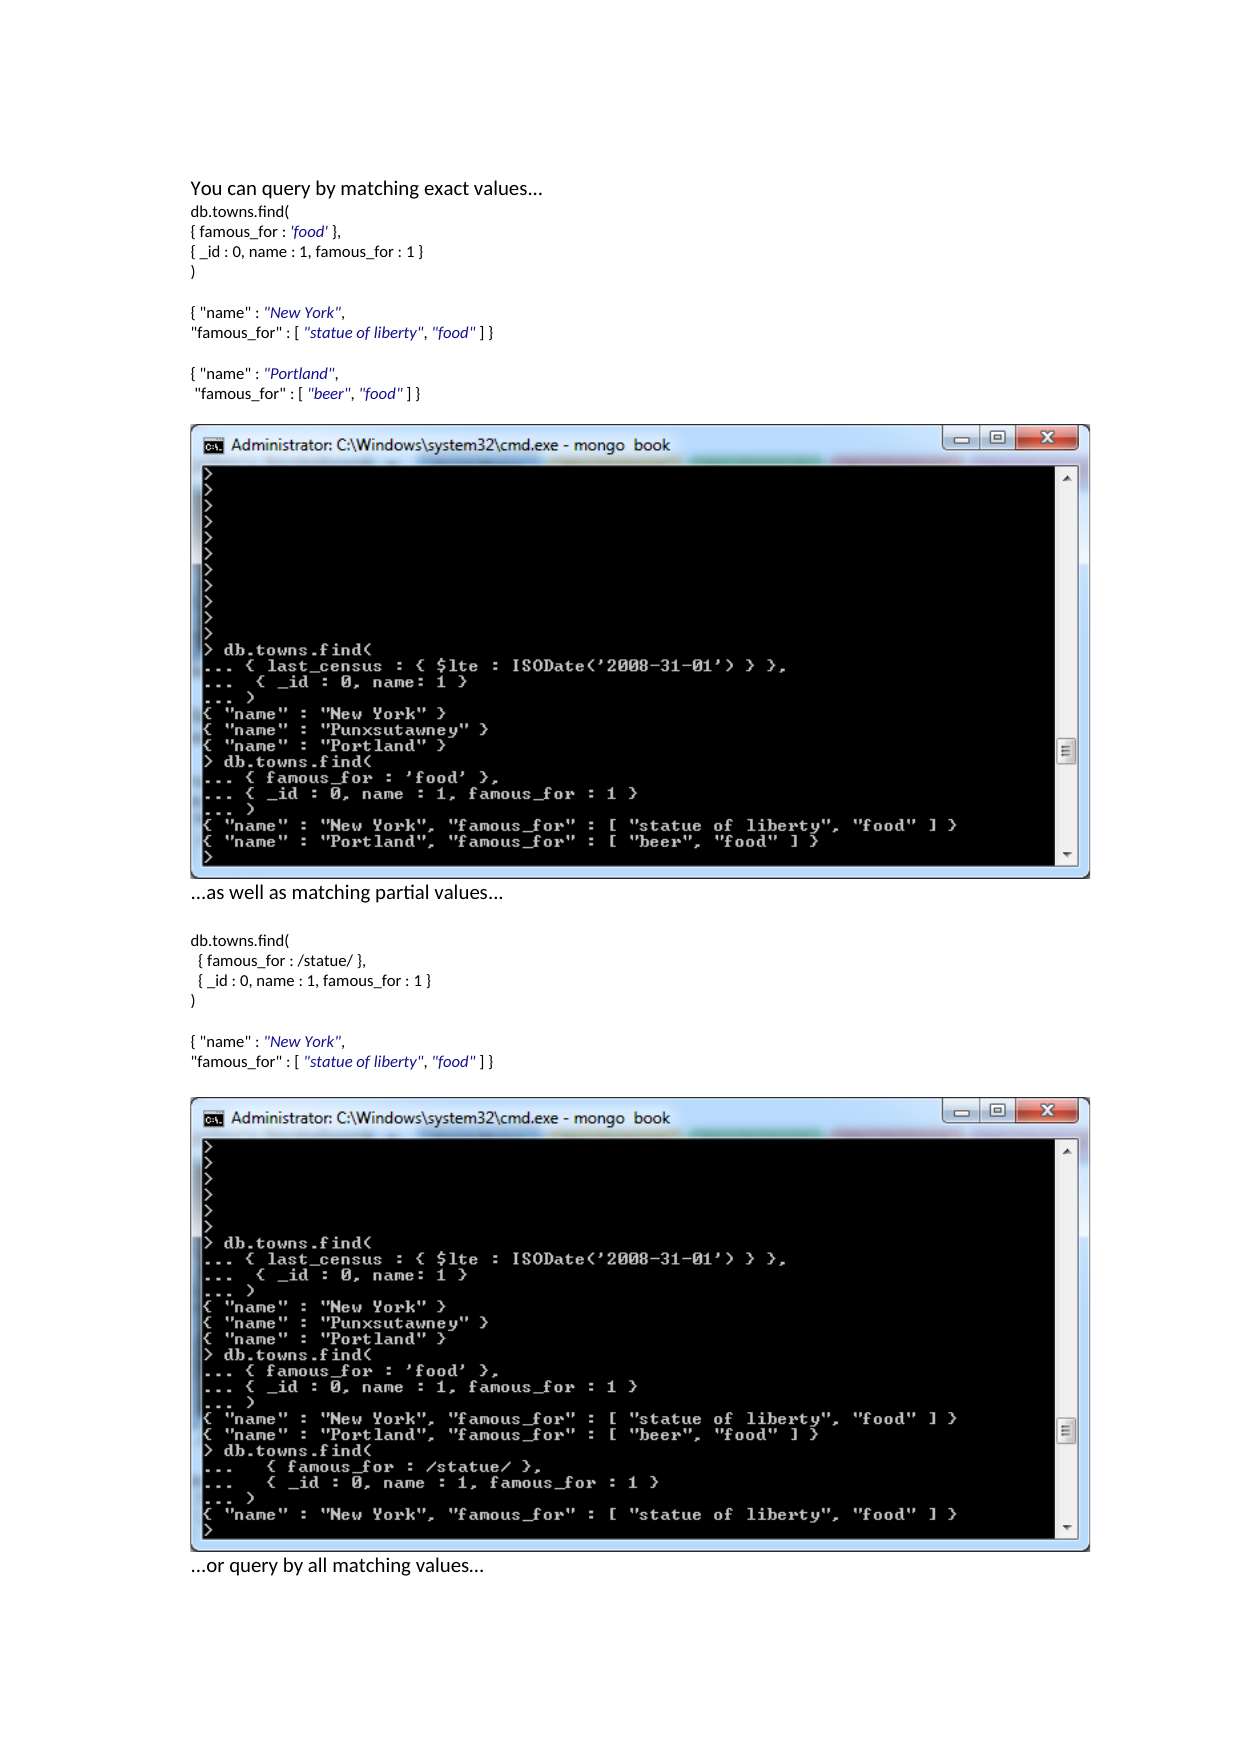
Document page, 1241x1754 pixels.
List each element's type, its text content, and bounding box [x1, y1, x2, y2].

text { famous_for : 'food' }, [190, 221, 1090, 241]
text { "name" : "New York", [190, 1031, 1090, 1052]
text db.towns.find( { famous_for : /statue/ }, { _id : 0, name : 1, famous_for : 1 } [190, 930, 1090, 991]
text ) [190, 262, 1090, 282]
text "famous_for" : [ "beer", "food" ] } [190, 384, 1090, 404]
text ...or query by all matching values… [190, 1552, 1090, 1577]
text "famous_for" : [ "statue of liberty", "food" ] } [190, 323, 1090, 343]
picture [190, 424, 1091, 879]
text ...as well as matching partial values... [190, 879, 1090, 904]
text { _id : 0, name : 1, famous_for : 1 } [190, 241, 1090, 262]
text "famous_for" : [ "statue of liberty", "food" ] } [190, 1052, 1090, 1072]
picture [190, 1097, 1091, 1552]
text You can query by matching exact values... [190, 175, 1090, 201]
text db.towns.find( [190, 201, 1090, 221]
text { "name" : "Portland", [190, 363, 1090, 384]
text ) [190, 991, 1090, 1011]
text { "name" : "New York", [190, 302, 1090, 323]
